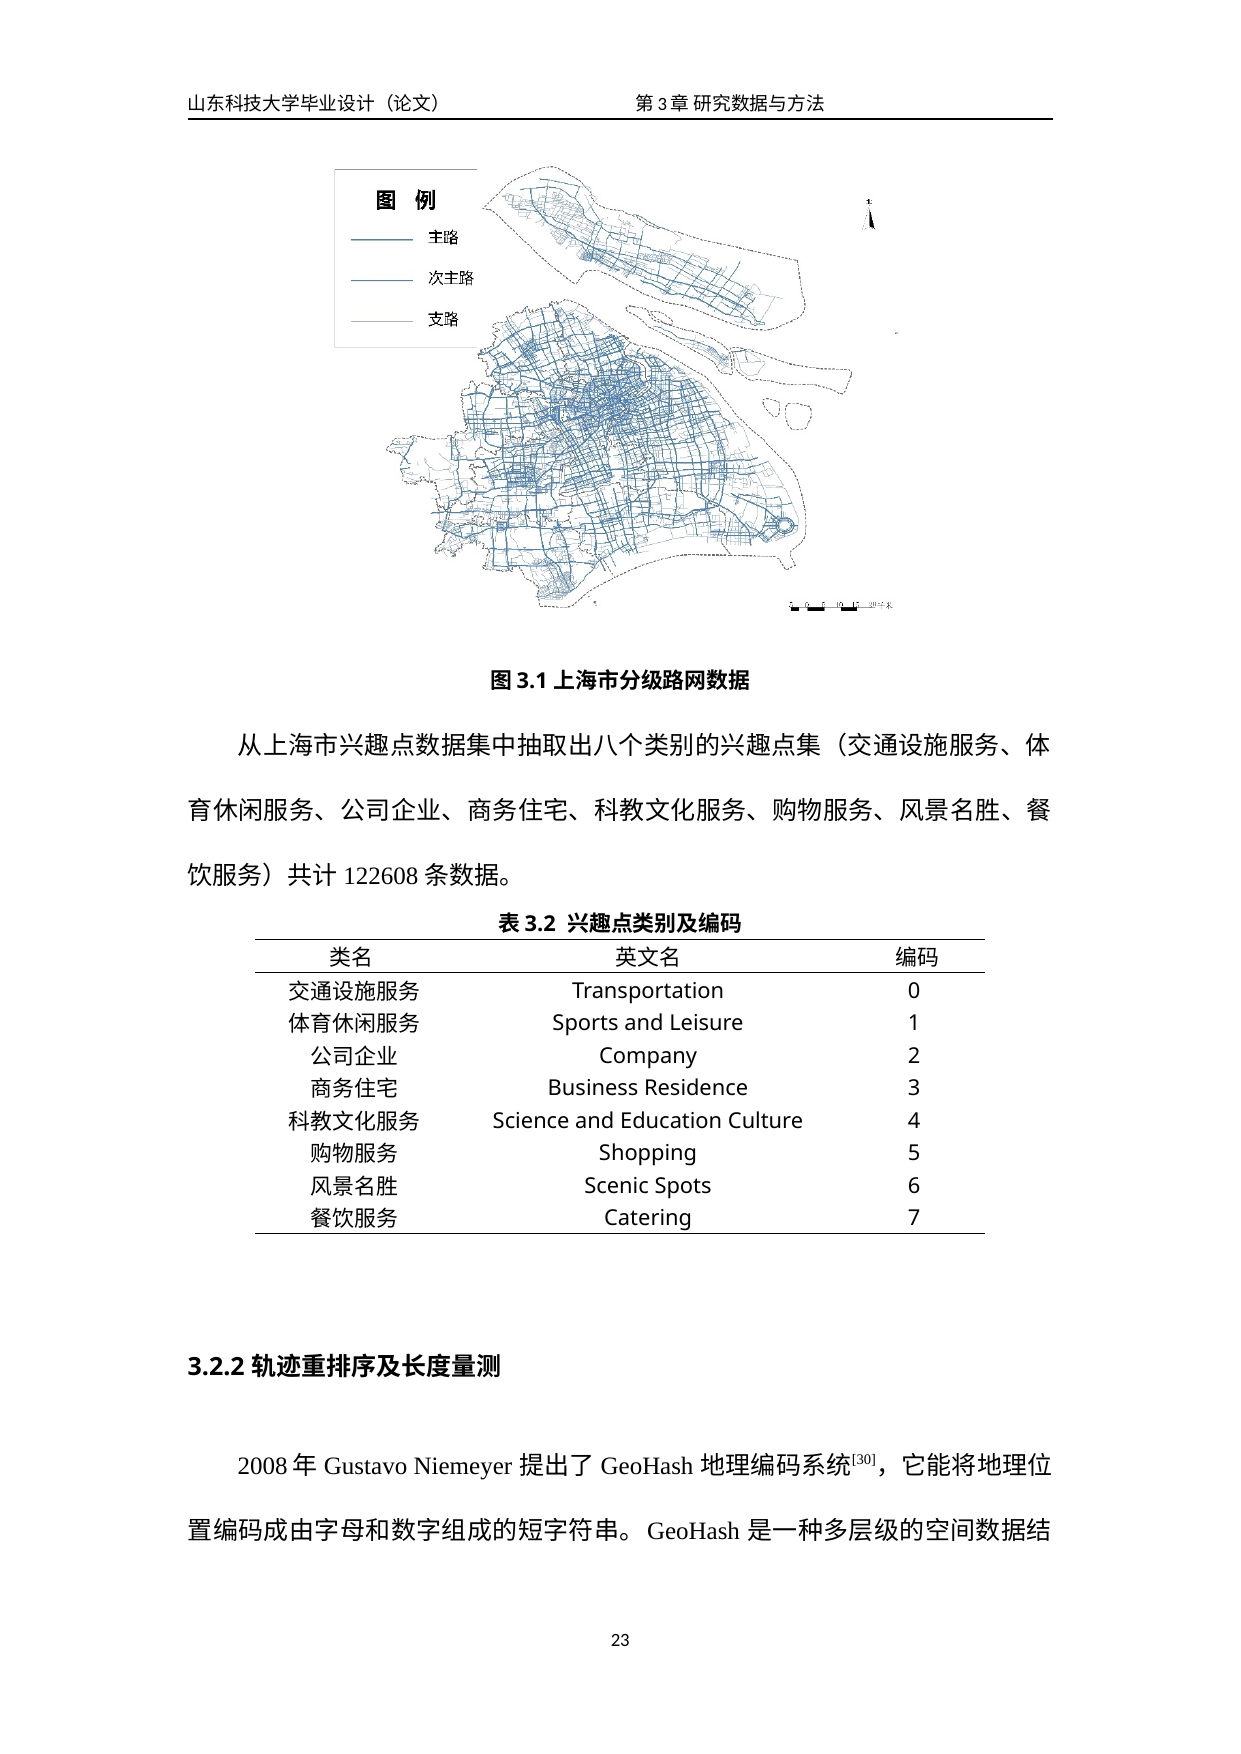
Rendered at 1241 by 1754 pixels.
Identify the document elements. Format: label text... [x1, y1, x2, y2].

table_cell 餐饮服务 [255, 1201, 447, 1233]
text 从上海市兴趣点数据集中抽取出八个类别的兴趣点集（交通设施服务、体育休闲服务、公司企业、商务住宅、科教文化服务、购物服务、风景名胜、餐饮服务）共计 122608 条数据。 [187, 711, 1053, 906]
table_cell 6 [843, 1168, 985, 1201]
table_cell Shopping [447, 1136, 843, 1168]
table_cell 体育休闲服务 [255, 1006, 447, 1038]
table_cell 0 [843, 973, 985, 1006]
table_header 英文名 [447, 940, 843, 972]
table_cell 5 [843, 1136, 985, 1168]
table_cell 3 [843, 1071, 985, 1103]
table_cell 4 [843, 1103, 985, 1136]
table_cell 1 [843, 1006, 985, 1038]
text 图3.1 上海市分级路网数据 [187, 663, 1053, 695]
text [187, 1431, 1053, 1561]
table_header 类名 [255, 940, 447, 972]
picture [328, 162, 912, 627]
table_cell 7 [843, 1201, 985, 1233]
table_cell Business Residence [447, 1071, 843, 1103]
table_cell 商务住宅 [255, 1071, 447, 1103]
table_cell Transportation [447, 973, 843, 1006]
table_header 编码 [843, 940, 985, 972]
table_cell 购物服务 [255, 1136, 447, 1168]
table_cell 公司企业 [255, 1038, 447, 1071]
table_cell Catering [447, 1201, 843, 1233]
text 表3.2 兴趣点类别及编码 [187, 906, 1053, 939]
table_cell Company [447, 1038, 843, 1071]
table_cell 2 [843, 1038, 985, 1071]
table_cell 科教文化服务 [255, 1103, 447, 1136]
table_cell Science and Education Culture [447, 1103, 843, 1136]
table_cell 交通设施服务 [255, 973, 447, 1006]
table_cell Scenic Spots [447, 1168, 843, 1201]
table_cell Sports and Leisure [447, 1006, 843, 1038]
table_cell 风景名胜 [255, 1168, 447, 1201]
text 3.2.2 轨迹重排序及长度量测 [187, 1332, 1053, 1397]
